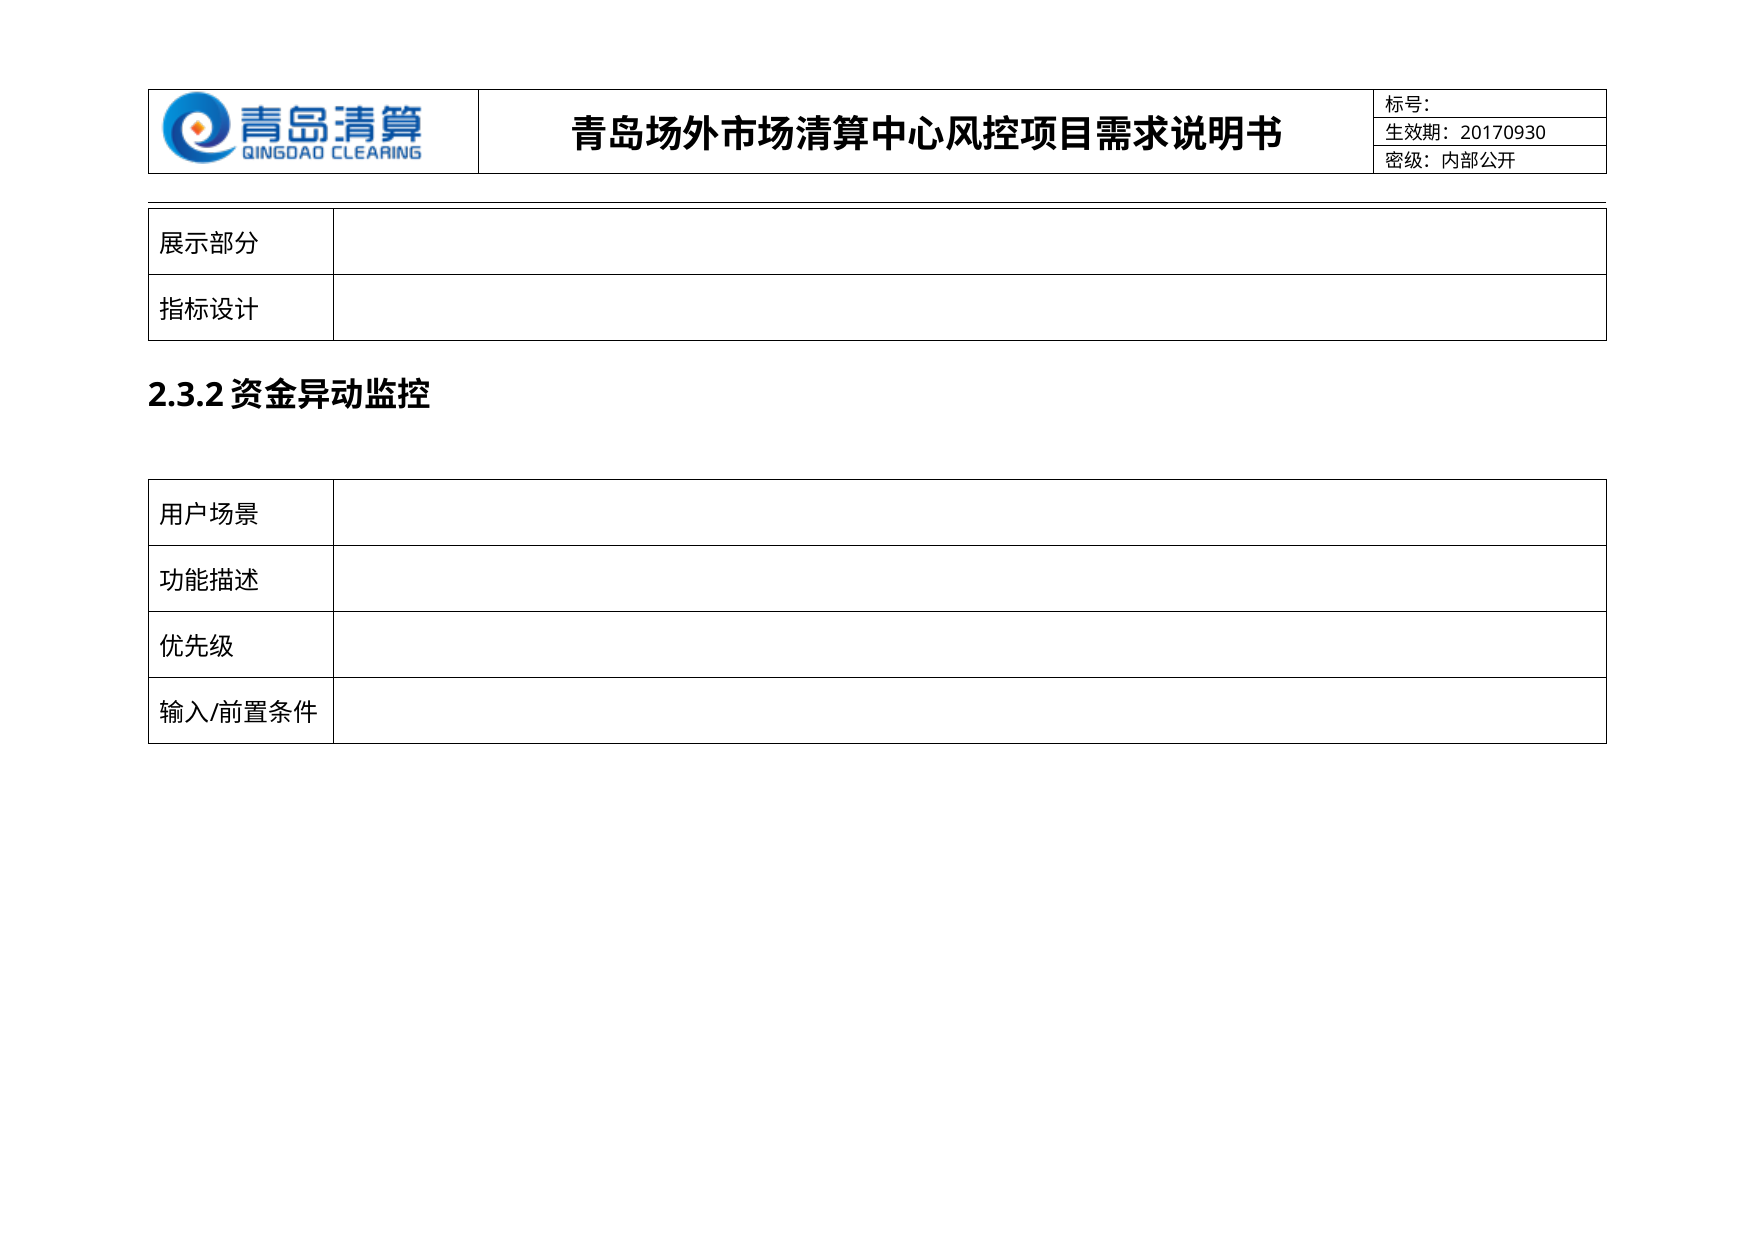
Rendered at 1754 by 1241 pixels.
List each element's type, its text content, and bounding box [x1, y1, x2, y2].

picture [159, 89, 422, 164]
table_cell 优先级 [149, 612, 333, 677]
table_cell [334, 209, 1606, 274]
table_cell 指标设计 [149, 275, 333, 340]
table_cell 输入/前置条件 [149, 678, 333, 743]
table_header 用户场景 [149, 480, 333, 545]
table_cell 展示部分 [149, 209, 333, 274]
table_cell [334, 678, 1606, 743]
table_cell [334, 275, 1606, 340]
subtitle 2.3.2资金异动监控 [148, 368, 1606, 416]
table_cell [334, 546, 1606, 611]
table_cell 功能描述 [149, 546, 333, 611]
table_header [334, 480, 1606, 545]
table_cell [334, 612, 1606, 677]
